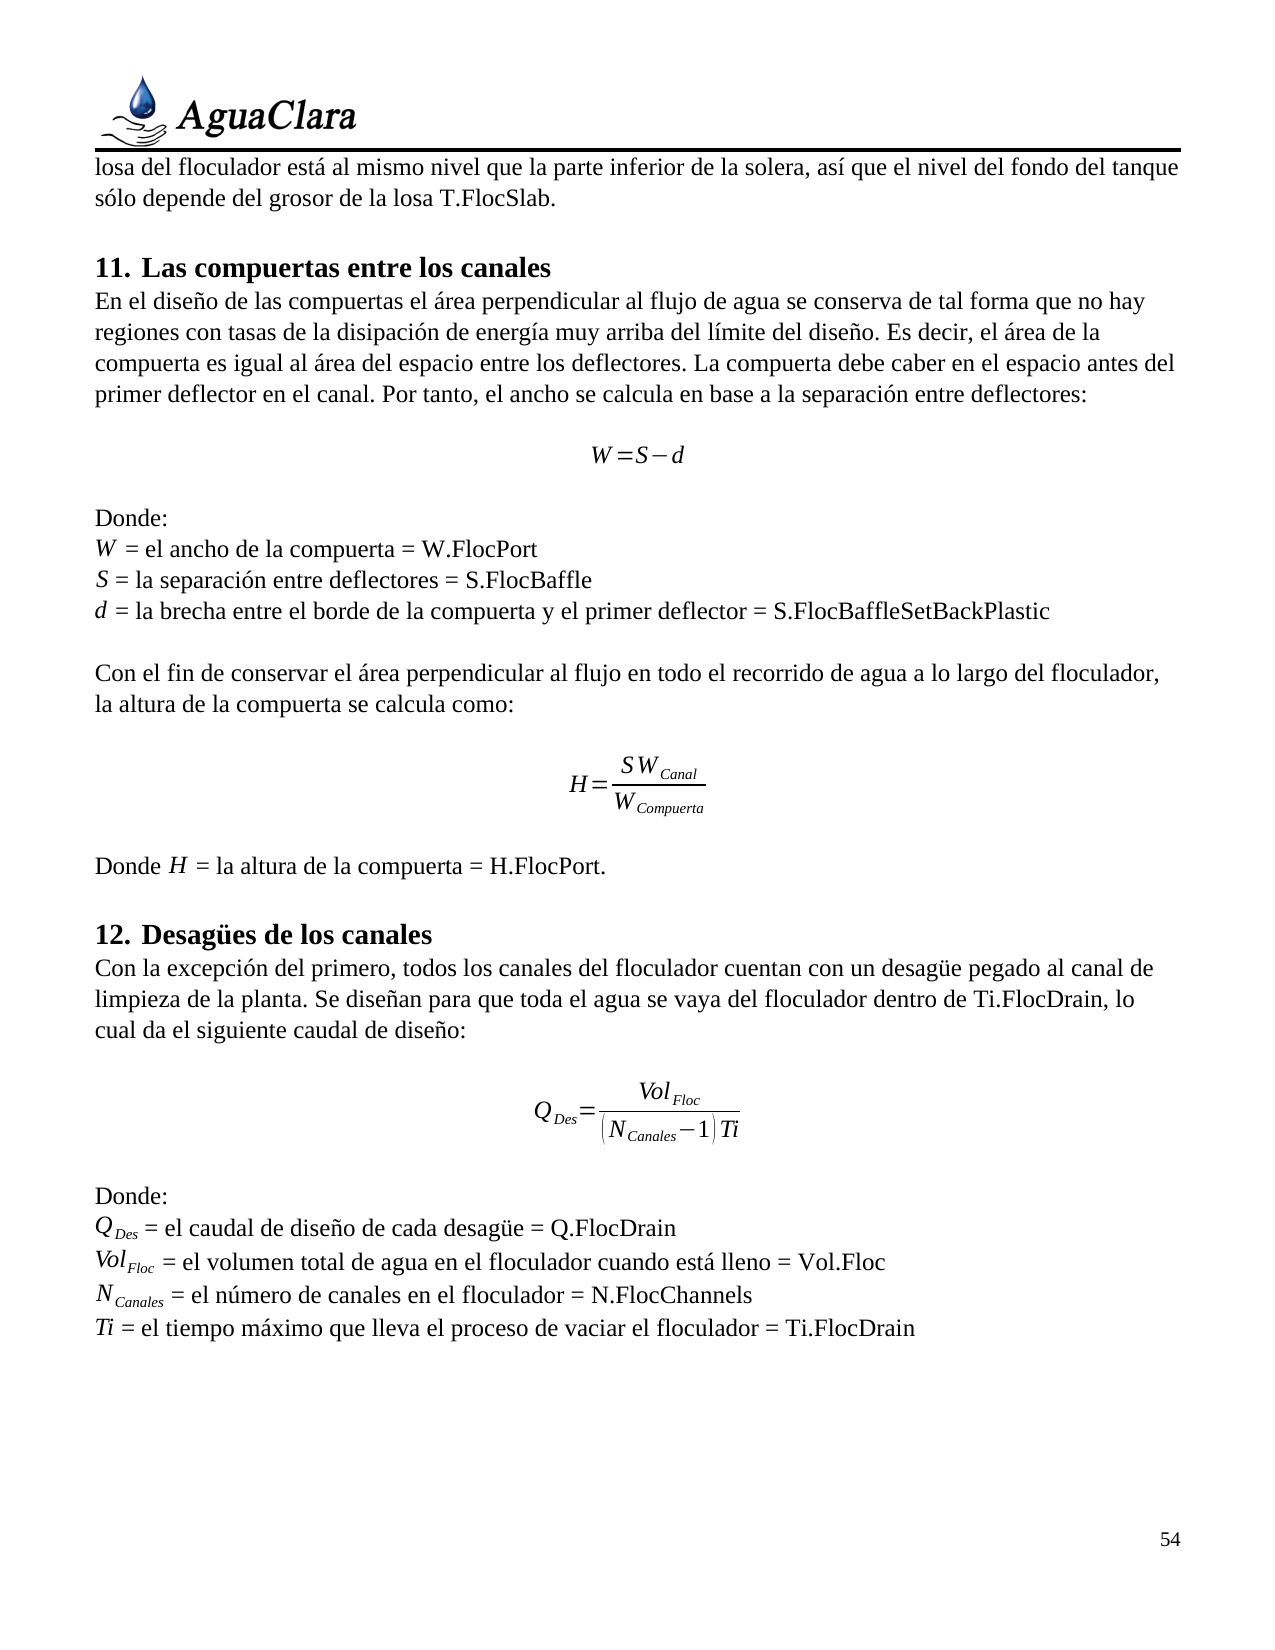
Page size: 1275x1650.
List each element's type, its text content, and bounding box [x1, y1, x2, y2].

text = el ancho de la compuerta = W.FlocPort [94, 534, 1181, 563]
text = el tiempo máximo que lleva el proceso de vaciar el floculador = Ti.FlocDrain [94, 1313, 1181, 1342]
text = el volumen total de agua en el floculador cuando está lleno = Vol.Floc [94, 1246, 1181, 1277]
text = el caudal de diseño de cada desagüe = Q.FlocDrain [94, 1212, 1181, 1243]
picture [94, 75, 373, 148]
subtitle Las compuertas entre los canales [94, 250, 1181, 283]
subtitle Desagües de los canales [94, 917, 1181, 951]
text Donde = la altura de la compuerta = H.FlocPort. [94, 851, 1181, 880]
text Donde: [94, 503, 1181, 532]
text = la separación entre deflectores = S.FlocBaffle [94, 565, 1181, 594]
text Donde: [94, 1181, 1181, 1209]
text = el número de canales en el floculador = N.FlocChannels [94, 1279, 1181, 1311]
text Con el fin de conservar el área perpendicular al flujo en todo el recorrido de agua a lo largo del floculador, la altura de la compuerta se calcula como: [94, 658, 1181, 718]
text = la brecha entre el borde de la compuerta y el primer deflector = S.FlocBaffleSetBackPlastic [94, 596, 1181, 625]
text En el diseño de las compuertas el área perpendicular al flujo de agua se conserva de tal forma que no hay regiones con tasas de la disipación de energía muy arriba del límite del diseño. Es decir, el área de la compuerta es igual al área del espacio entre los deflectores. La compuerta debe caber en el espacio antes del primer deflector en el canal. Por tanto, el ancho se calcula en base a la separación entre deflectores: [94, 286, 1181, 408]
text Con la excepción del primero, todos los canales del floculador cuentan con un desagüe pegado al canal de limpieza de la planta. Se diseñan para que toda el agua se vaya del floculador dentro de Ti.FlocDrain, lo cual da el siguiente caudal de diseño: [94, 953, 1181, 1044]
